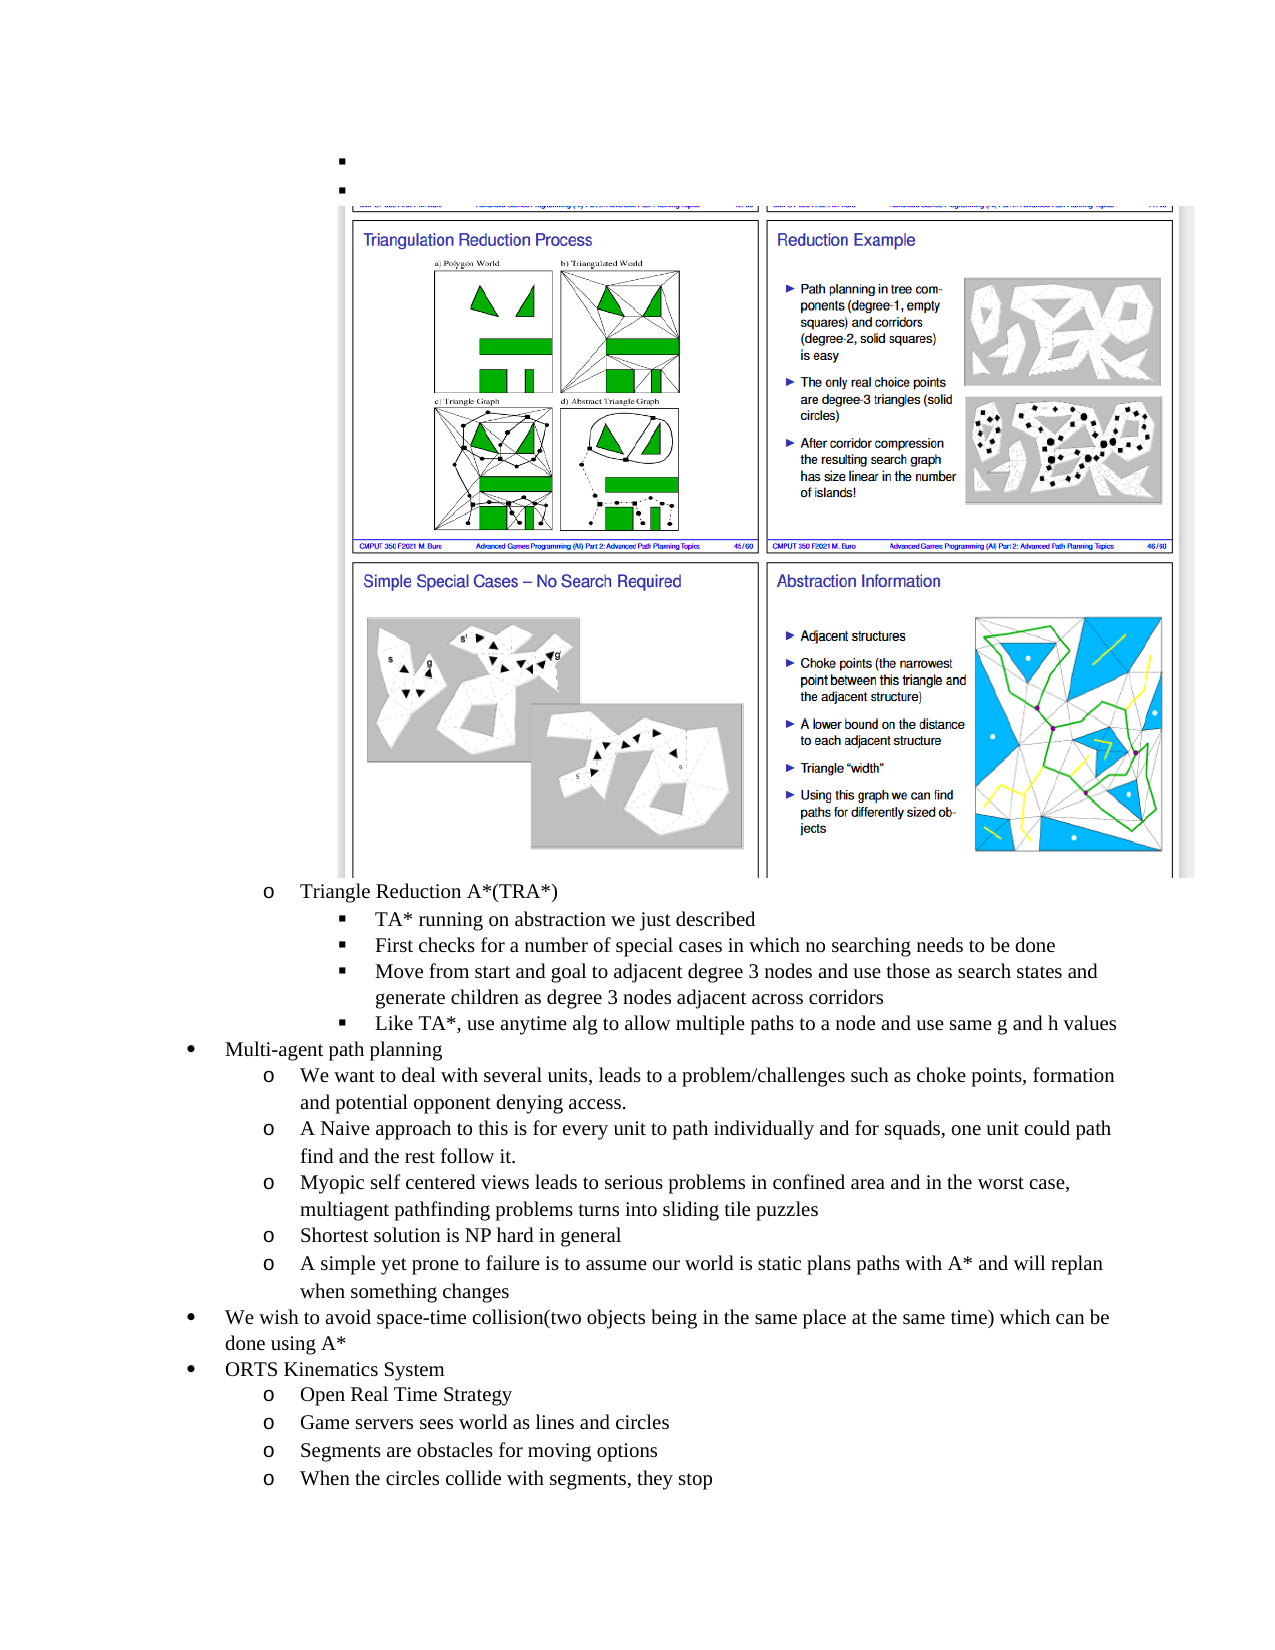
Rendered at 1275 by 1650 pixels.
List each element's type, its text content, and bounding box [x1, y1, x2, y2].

list ORTS Kinematics System [187, 1356, 1125, 1381]
list A simple yet prone to failure is to assume our world is static plans paths with A* and will replan when something changes [262, 1251, 1125, 1303]
list Shortest solution is NP hard in general [262, 1223, 1125, 1249]
list Move from start and goal to adjacent degree 3 nodes and use those as search states and generate children as degree 3 nodes adjacent across corridors [337, 959, 1125, 1009]
list Segments are obstacles for moving options [262, 1438, 1125, 1463]
list Myopic self centered views leads to serious problems in confined area and in the worst case, multiagent pathfinding problems turns into sliding tile puzzles [262, 1170, 1125, 1221]
list Triangle Reduction A*(TRA*) [262, 879, 1125, 905]
list A Naive approach to this is for every unit to path individually and for squads, one unit could path find and the rest follow it. [262, 1116, 1125, 1168]
list Open Real Time Strategy [262, 1382, 1125, 1408]
list Like TA*, use anytime alg to allow multiple paths to a node and use same g and h values [337, 1011, 1125, 1035]
list Game servers sees world as lines and circles [262, 1410, 1125, 1436]
list We wish to avoid space-time collision(two objects being in the same place at the same time) which can be done using A* [187, 1304, 1125, 1354]
list We want to deal with several units, leads to a problem/challenges such as choke points, formation and potential opponent denying access. [262, 1063, 1125, 1114]
list When the circles collide with segments, they stop [262, 1466, 1125, 1491]
list Multi-agent path planning [187, 1037, 1125, 1061]
list First checks for a number of special cases in which no searching needs to be done [337, 933, 1125, 957]
list TA* running on abstraction we just described [337, 907, 1125, 931]
picture [337, 206, 1195, 878]
